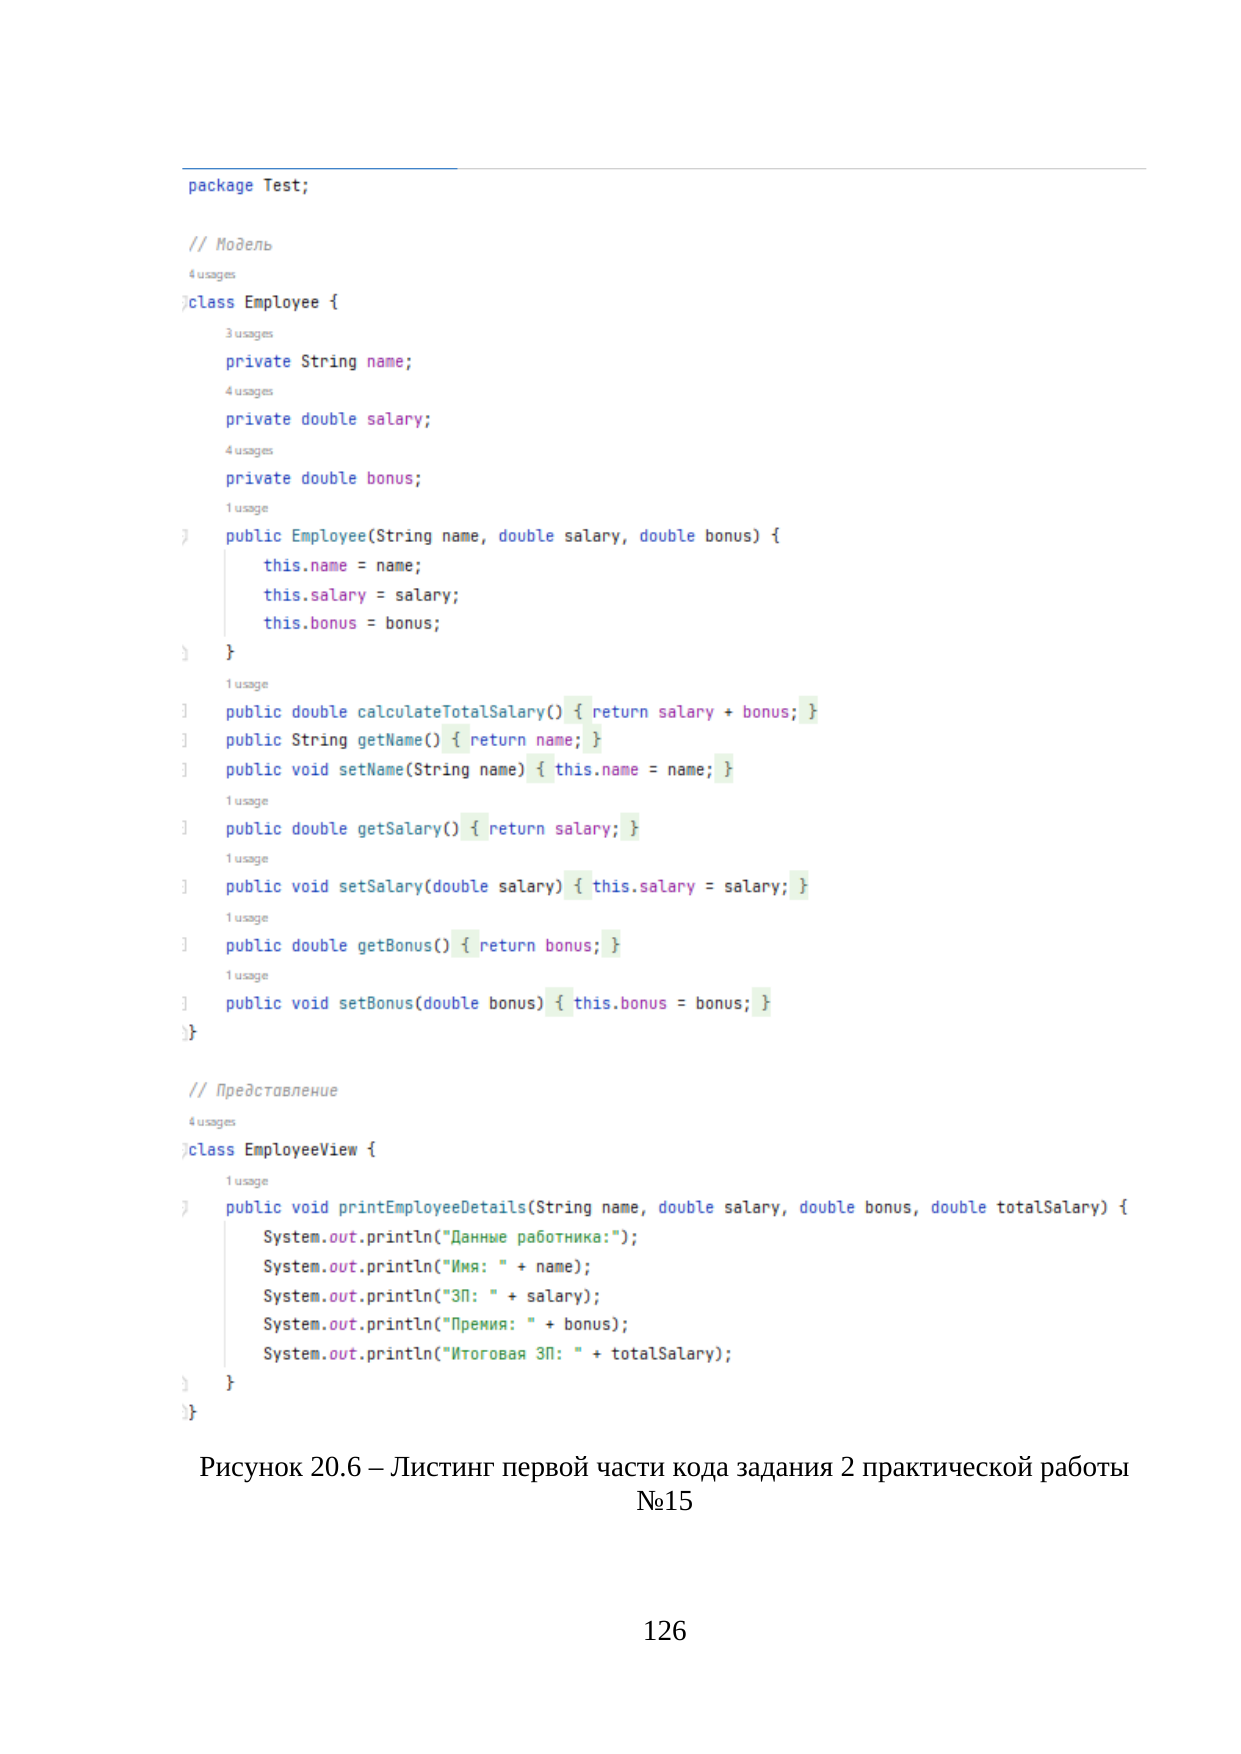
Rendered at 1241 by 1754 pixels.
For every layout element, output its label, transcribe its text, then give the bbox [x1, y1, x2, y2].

text Рисунок 20.6 – Листинг первой части кода задания 2 практической работы №15 [177, 1449, 1152, 1517]
picture [182, 168, 1147, 1433]
